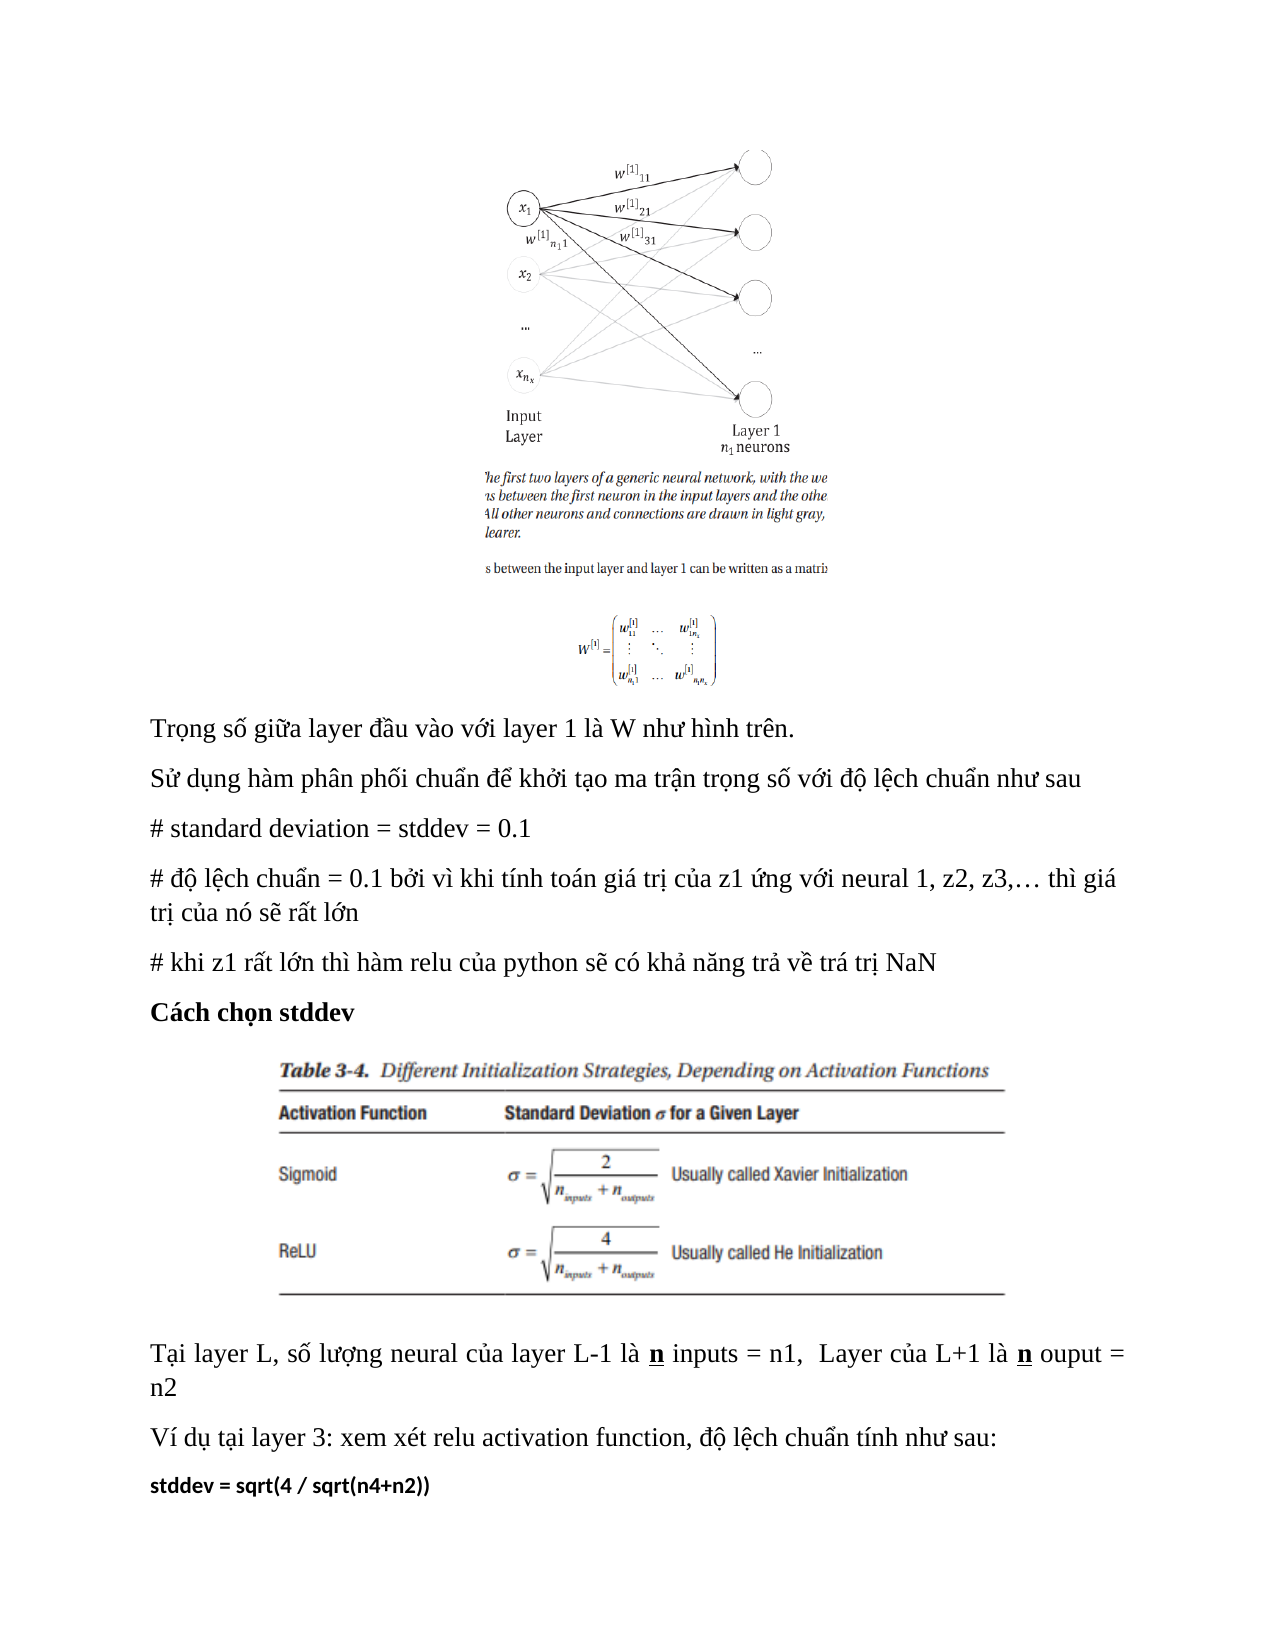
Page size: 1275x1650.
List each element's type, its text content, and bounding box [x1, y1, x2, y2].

text Ví dụ tại layer 3: xem xét relu activation function, độ lệch chuẩn tính như sau: [150, 1421, 1125, 1452]
picture [262, 1046, 1050, 1319]
text Sử dụng hàm phân phối chuẩn để khởi tạo ma trận trọng số với độ lệch chuẩn như sau [150, 762, 1125, 793]
text # khi z1 rất lớn thì hàm relu của python sẽ có khả năng trả về trá trị NaN [150, 946, 1125, 977]
text Cách chọn stddev [150, 996, 1125, 1028]
text # standard deviation = stddev = 0.1 [150, 812, 1125, 843]
text Tại layer L, số lượng neural của layer L-1 là n inputs = n1, Layer của L+1 là n ouput = n2 [150, 1338, 1125, 1402]
text Trọng số giữa layer đầu vào với layer 1 là W như hình trên. [150, 712, 1125, 743]
text # độ lệch chuẩn = 0.1 bởi vì khi tính toán giá trị của z1 ứng với neural 1, z2, z3,… thì giá trị của nó sẽ rất lớn [150, 862, 1125, 927]
picture [485, 150, 828, 693]
text stddev = sqrt(4 / sqrt(n4+n2)) [150, 1472, 1125, 1499]
